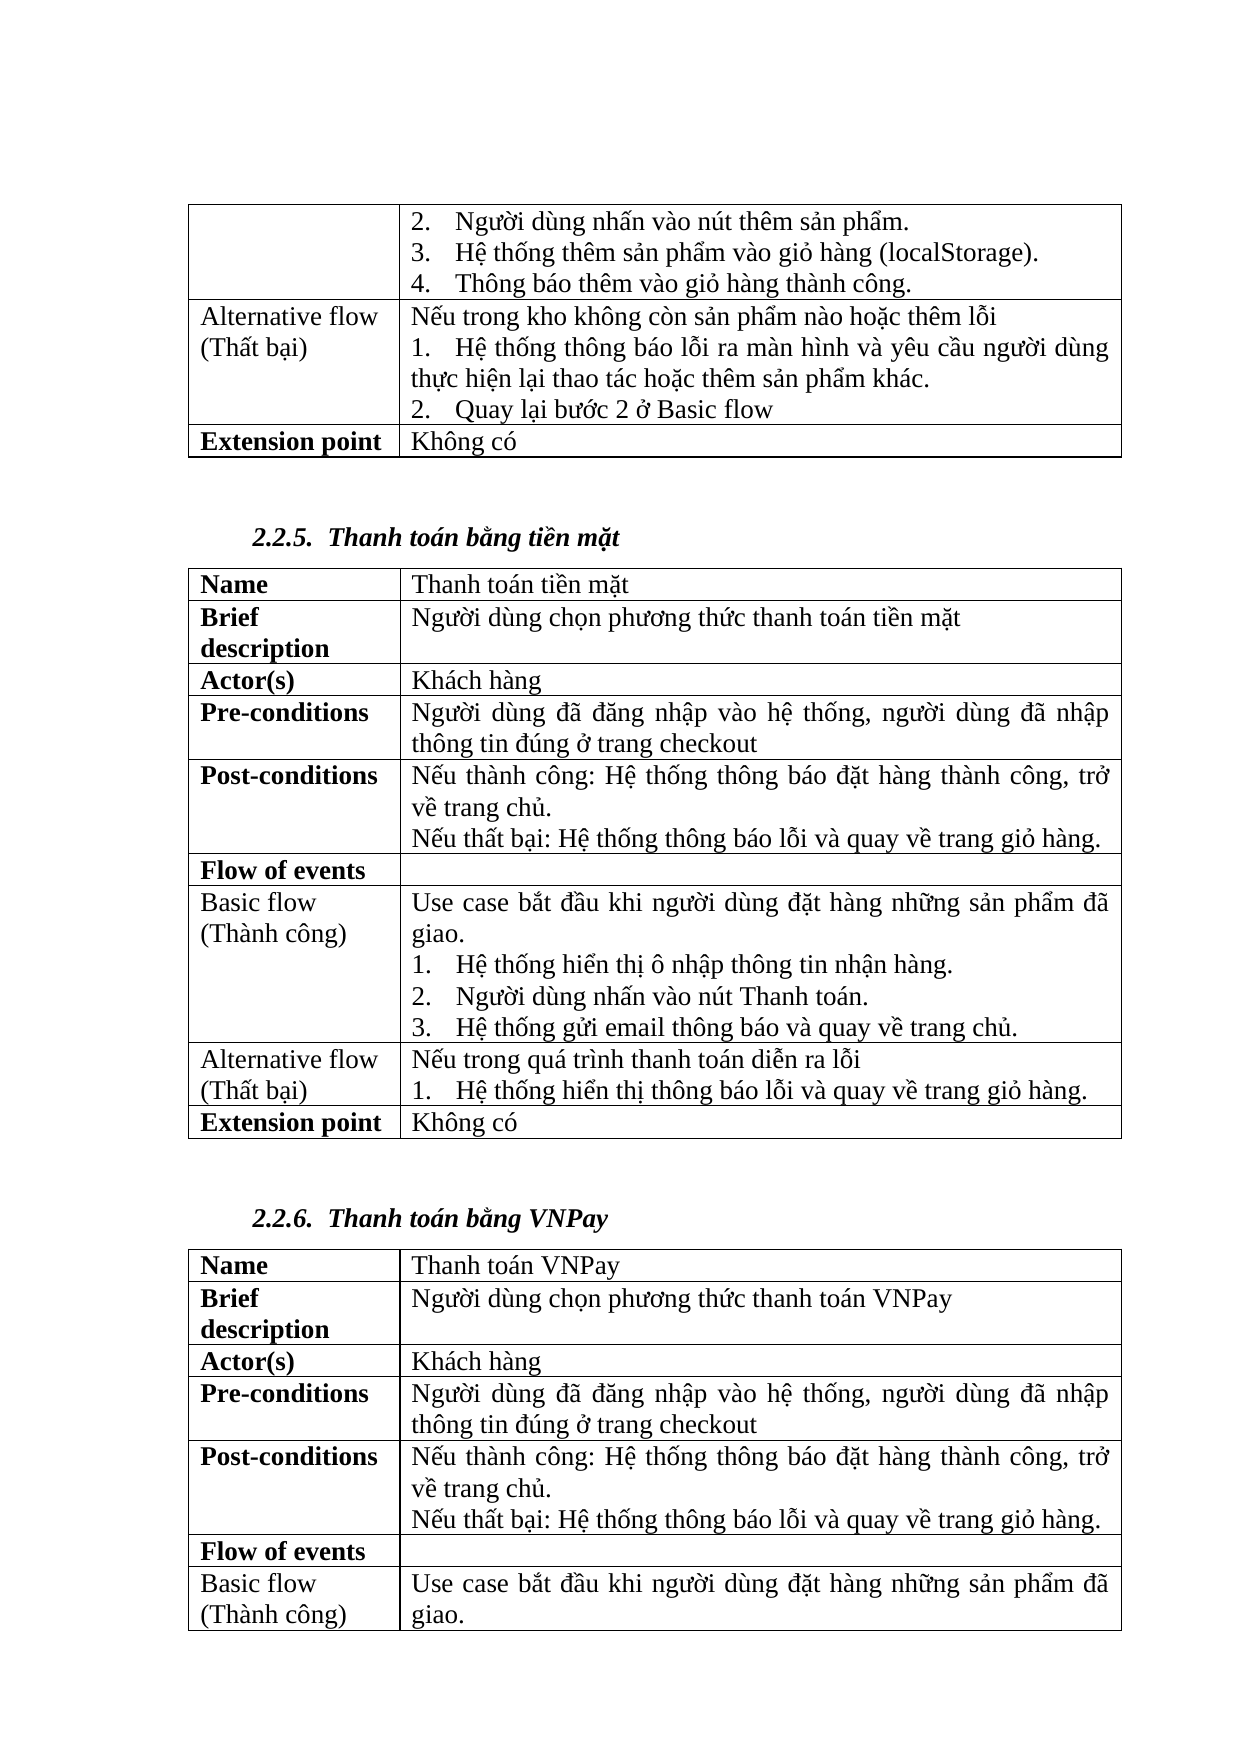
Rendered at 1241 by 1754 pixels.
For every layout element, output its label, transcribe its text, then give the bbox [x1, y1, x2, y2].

table_cell Extension point [189, 425, 399, 456]
table_cell Use case bắt đầu khi người dùng đặt hàng những sản phẩm đã giao. Hệ thống hiển thị ô nhập thông tin nhận hàng. Người dùng nhấn vào nút Thanh toán. Hệ thống gửi email thông báo và quay về trang chủ. [401, 886, 1121, 1042]
table_cell Người dùng đã đăng nhập vào hệ thống, người dùng đã nhập thông tin đúng ở trang checkout [401, 1377, 1121, 1439]
table_header Name [189, 569, 400, 599]
table_header Name [189, 1250, 399, 1281]
table_cell Brief description [189, 601, 400, 663]
table_header Thanh toán tiền mặt [401, 569, 1121, 599]
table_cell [401, 1567, 1121, 1629]
table_cell [401, 1535, 1121, 1566]
subtitle Thanh toán bằng tiền mặt [252, 521, 1122, 552]
table_cell Khách hàng [401, 1345, 1121, 1376]
table_cell Người dùng chọn phương thức thanh toán tiền mặt [401, 601, 1121, 663]
table_cell Brief description [189, 1282, 399, 1344]
table_cell Extension point [189, 1106, 400, 1137]
table_cell Alternative flow (Thất bại) [189, 300, 399, 424]
table_header Thanh toán VNPay [401, 1250, 1121, 1281]
table_cell Basic flow (Thành công) [189, 886, 400, 1042]
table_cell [189, 1567, 399, 1629]
table_cell Người dùng chọn phương thức thanh toán VNPay [401, 1282, 1121, 1344]
table_cell Alternative flow (Thất bại) [189, 1043, 400, 1105]
table_cell Người dùng đã đăng nhập vào hệ thống, người dùng đã nhập thông tin đúng ở trang checkout [401, 696, 1121, 758]
table_cell Actor(s) [189, 664, 400, 695]
table_cell Nếu trong kho không còn sản phẩm nào hoặc thêm lỗi Hệ thống thông báo lỗi ra màn hình và yêu cầu người dùng thực hiện lại thao tác hoặc thêm sản phẩm khác. Quay lại bước 2 ở Basic flow [400, 300, 1121, 424]
table_cell Flow of events [189, 1535, 399, 1566]
table_cell Không có [401, 1106, 1121, 1137]
table_cell Không có [400, 425, 1121, 456]
table_cell [401, 854, 1121, 885]
table_cell Post-conditions [189, 1441, 399, 1534]
table_cell Khách hàng [401, 664, 1121, 695]
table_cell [189, 205, 399, 298]
table_cell Pre-conditions [189, 1377, 399, 1439]
subtitle Thanh toán bằng VNPay [252, 1202, 1122, 1233]
table_cell Actor(s) [189, 1345, 399, 1376]
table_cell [400, 205, 1121, 298]
table_cell Nếu trong quá trình thanh toán diễn ra lỗi Hệ thống hiển thị thông báo lỗi và quay về trang giỏ hàng. [401, 1043, 1121, 1105]
table_cell Nếu thành công: Hệ thống thông báo đặt hàng thành công, trở về trang chủ. Nếu thất bại: Hệ thống thông báo lỗi và quay về trang giỏ hàng. [401, 760, 1121, 853]
table_cell Nếu thành công: Hệ thống thông báo đặt hàng thành công, trở về trang chủ. Nếu thất bại: Hệ thống thông báo lỗi và quay về trang giỏ hàng. [401, 1441, 1121, 1534]
table_cell Post-conditions [189, 760, 400, 853]
table_cell Flow of events [189, 854, 400, 885]
table_cell Pre-conditions [189, 696, 400, 758]
